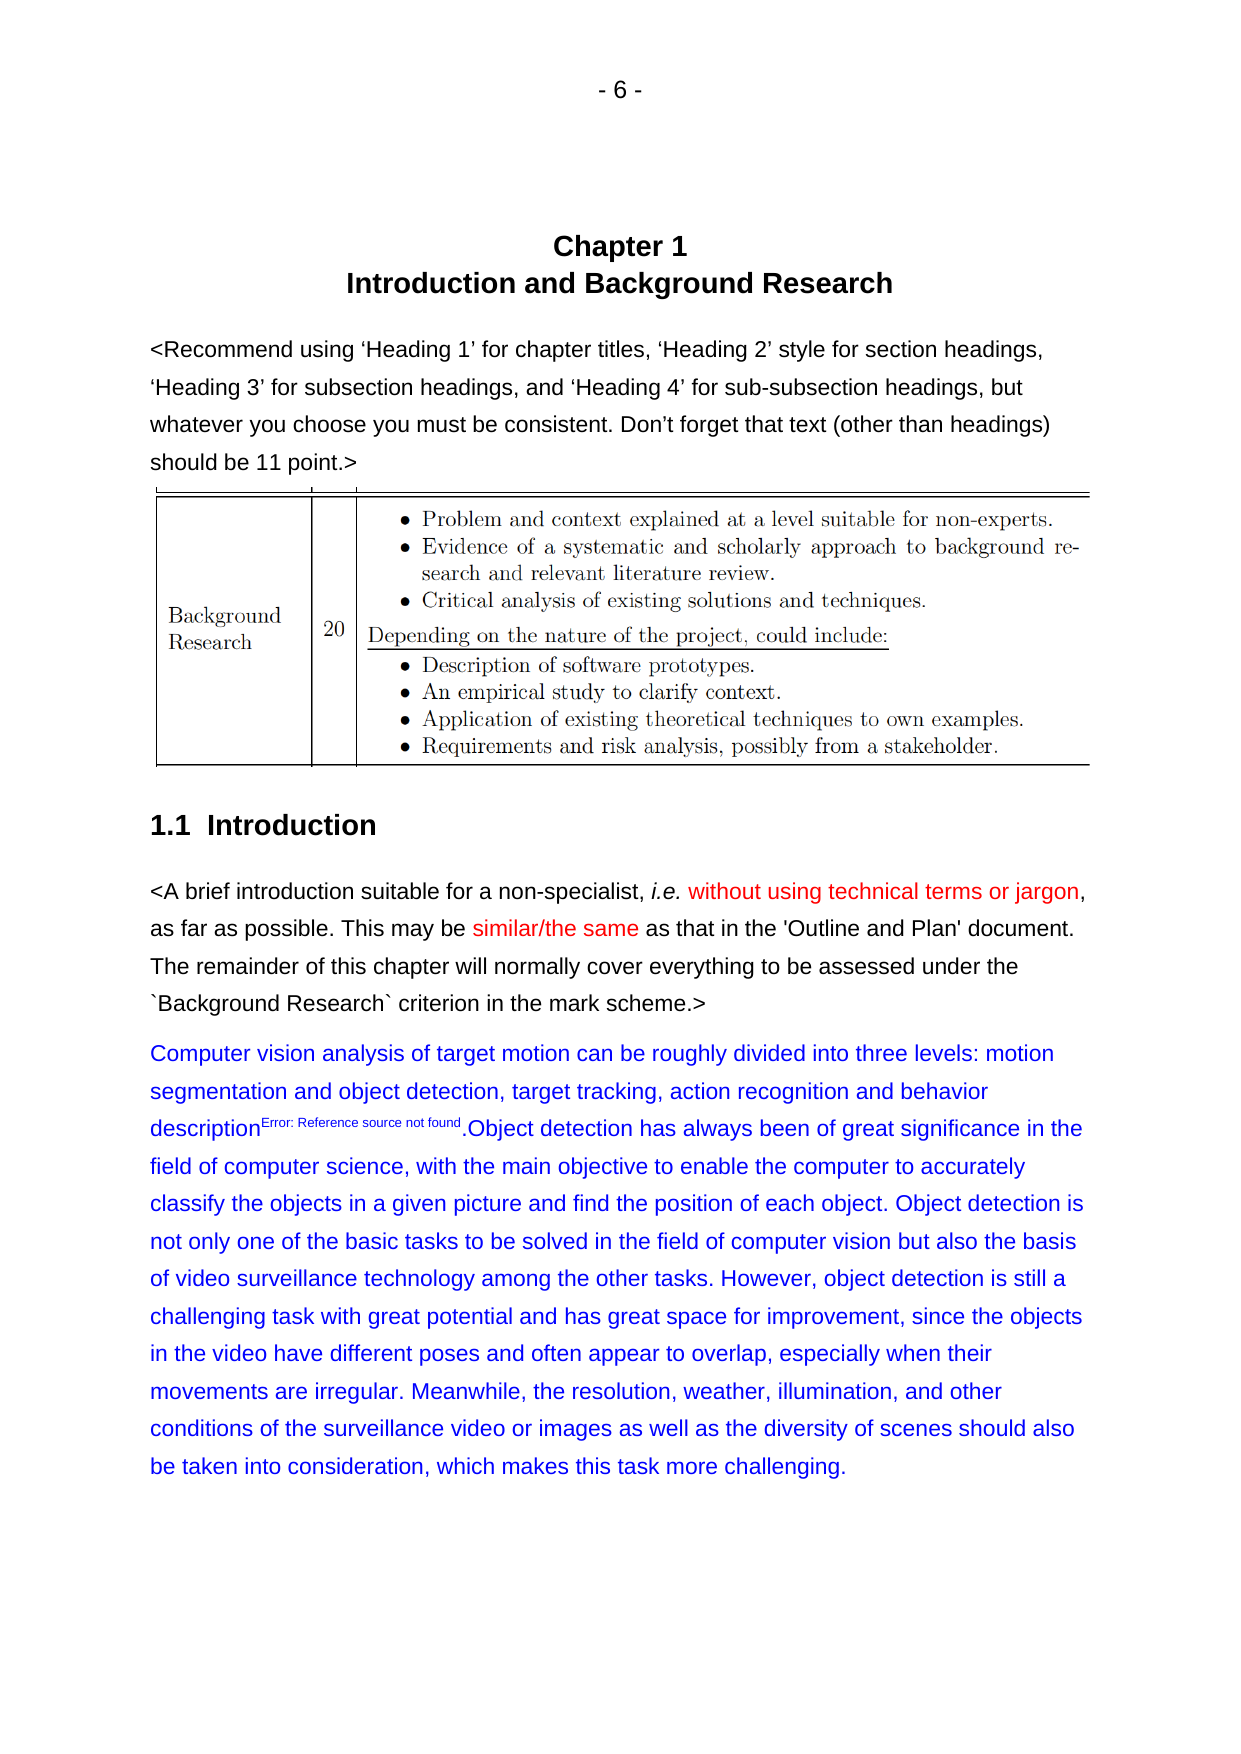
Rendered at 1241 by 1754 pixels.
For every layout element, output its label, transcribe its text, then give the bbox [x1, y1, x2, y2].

subtitle 1.1 Introduction [150, 804, 1090, 842]
subtitle Chapter 1 Introduction and Background Research [150, 225, 1090, 300]
picture [150, 487, 1090, 767]
text <Recommend using ‘Heading 1’ for chapter titles, ‘Heading 2’ style for section headings, ‘Heading 3’ for subsection headings, and ‘Heading 4’ for sub-subsection headings, but whatever you choose you must be consistent. Don’t forget that text (other than headings) should be 11 point.> [150, 325, 1090, 475]
text <A brief introduction suitable for a non-specialist, i.e. without using technical terms or jargon, as far as possible. This may be similar/the same as that in the 'Outline and Plan' document. The remainder of this chapter will normally cover everything to be assessed under the `Background Research` criterion in the mark scheme.> [150, 867, 1090, 1017]
